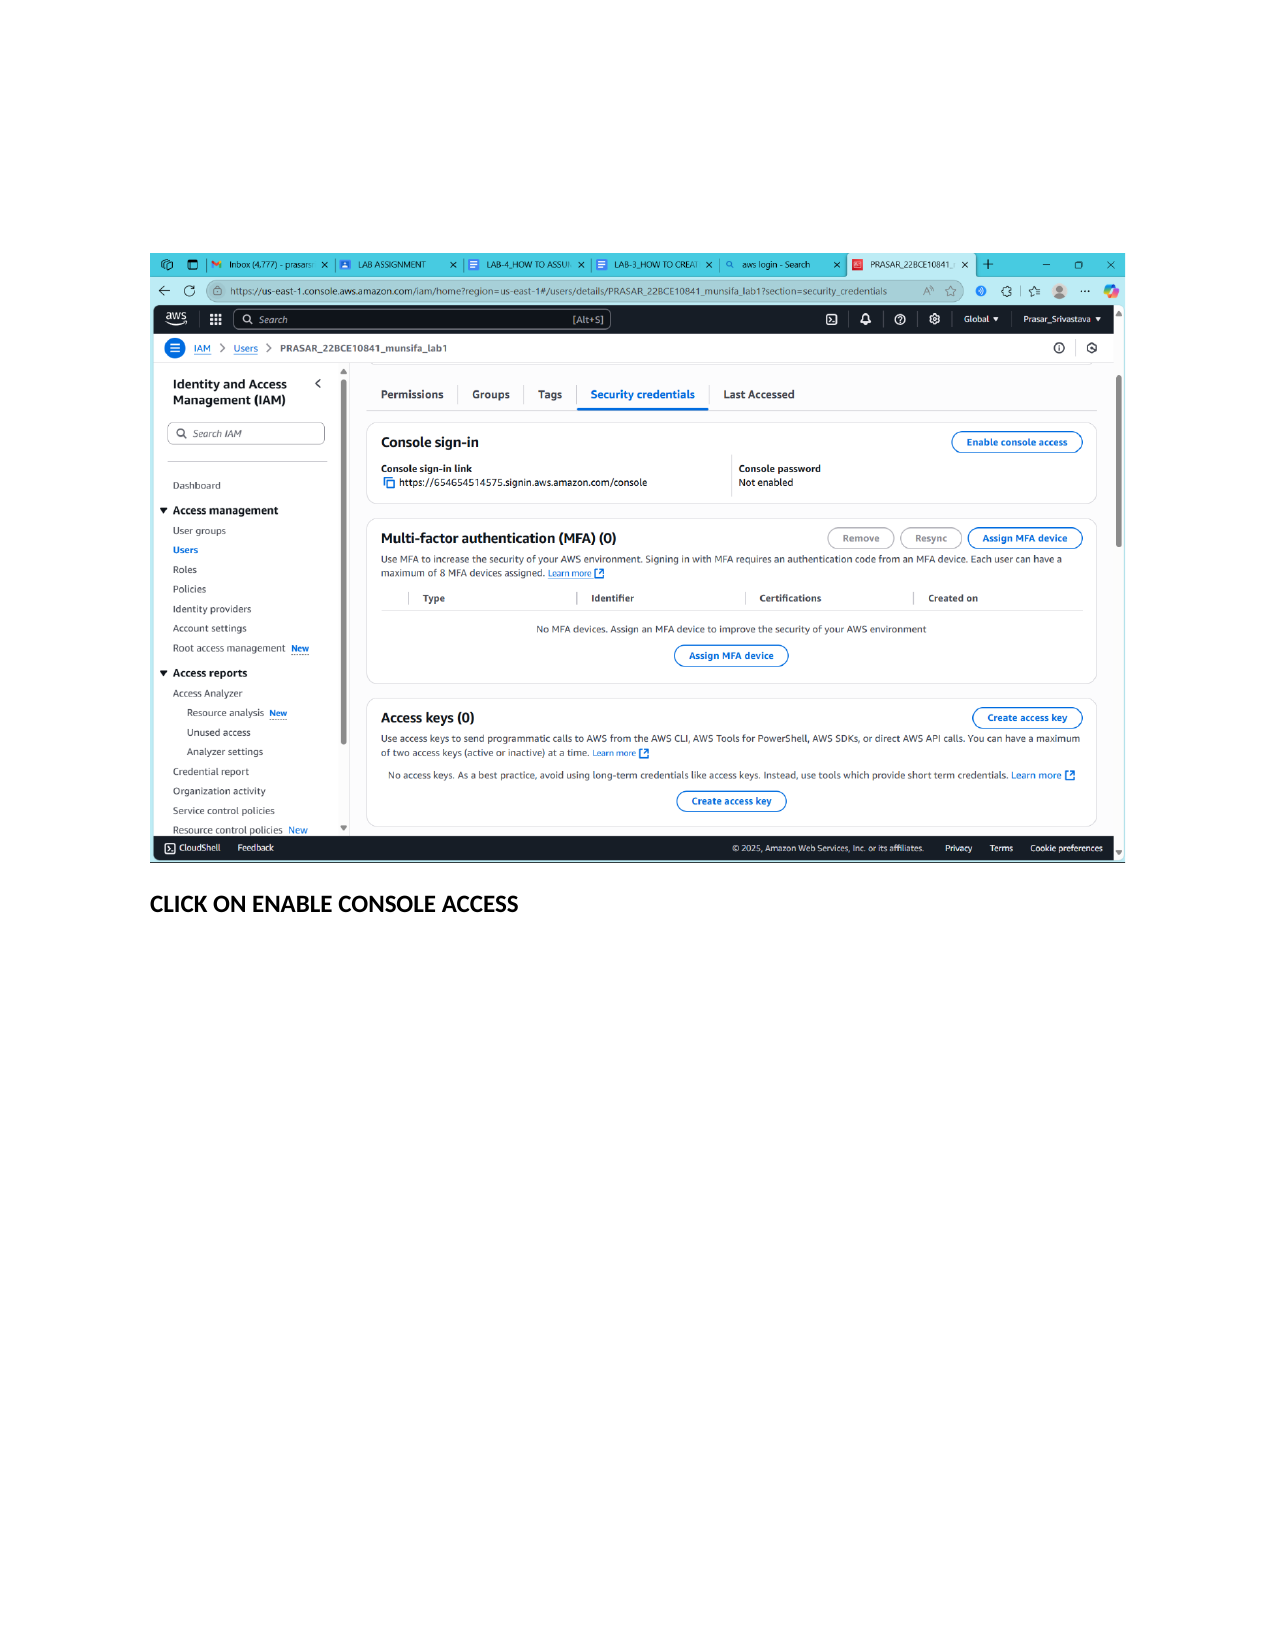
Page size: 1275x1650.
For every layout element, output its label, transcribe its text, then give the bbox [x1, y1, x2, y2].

text CLICK ON ENABLE CONSOLE ACCESS [150, 863, 1125, 919]
picture [150, 253, 1125, 863]
